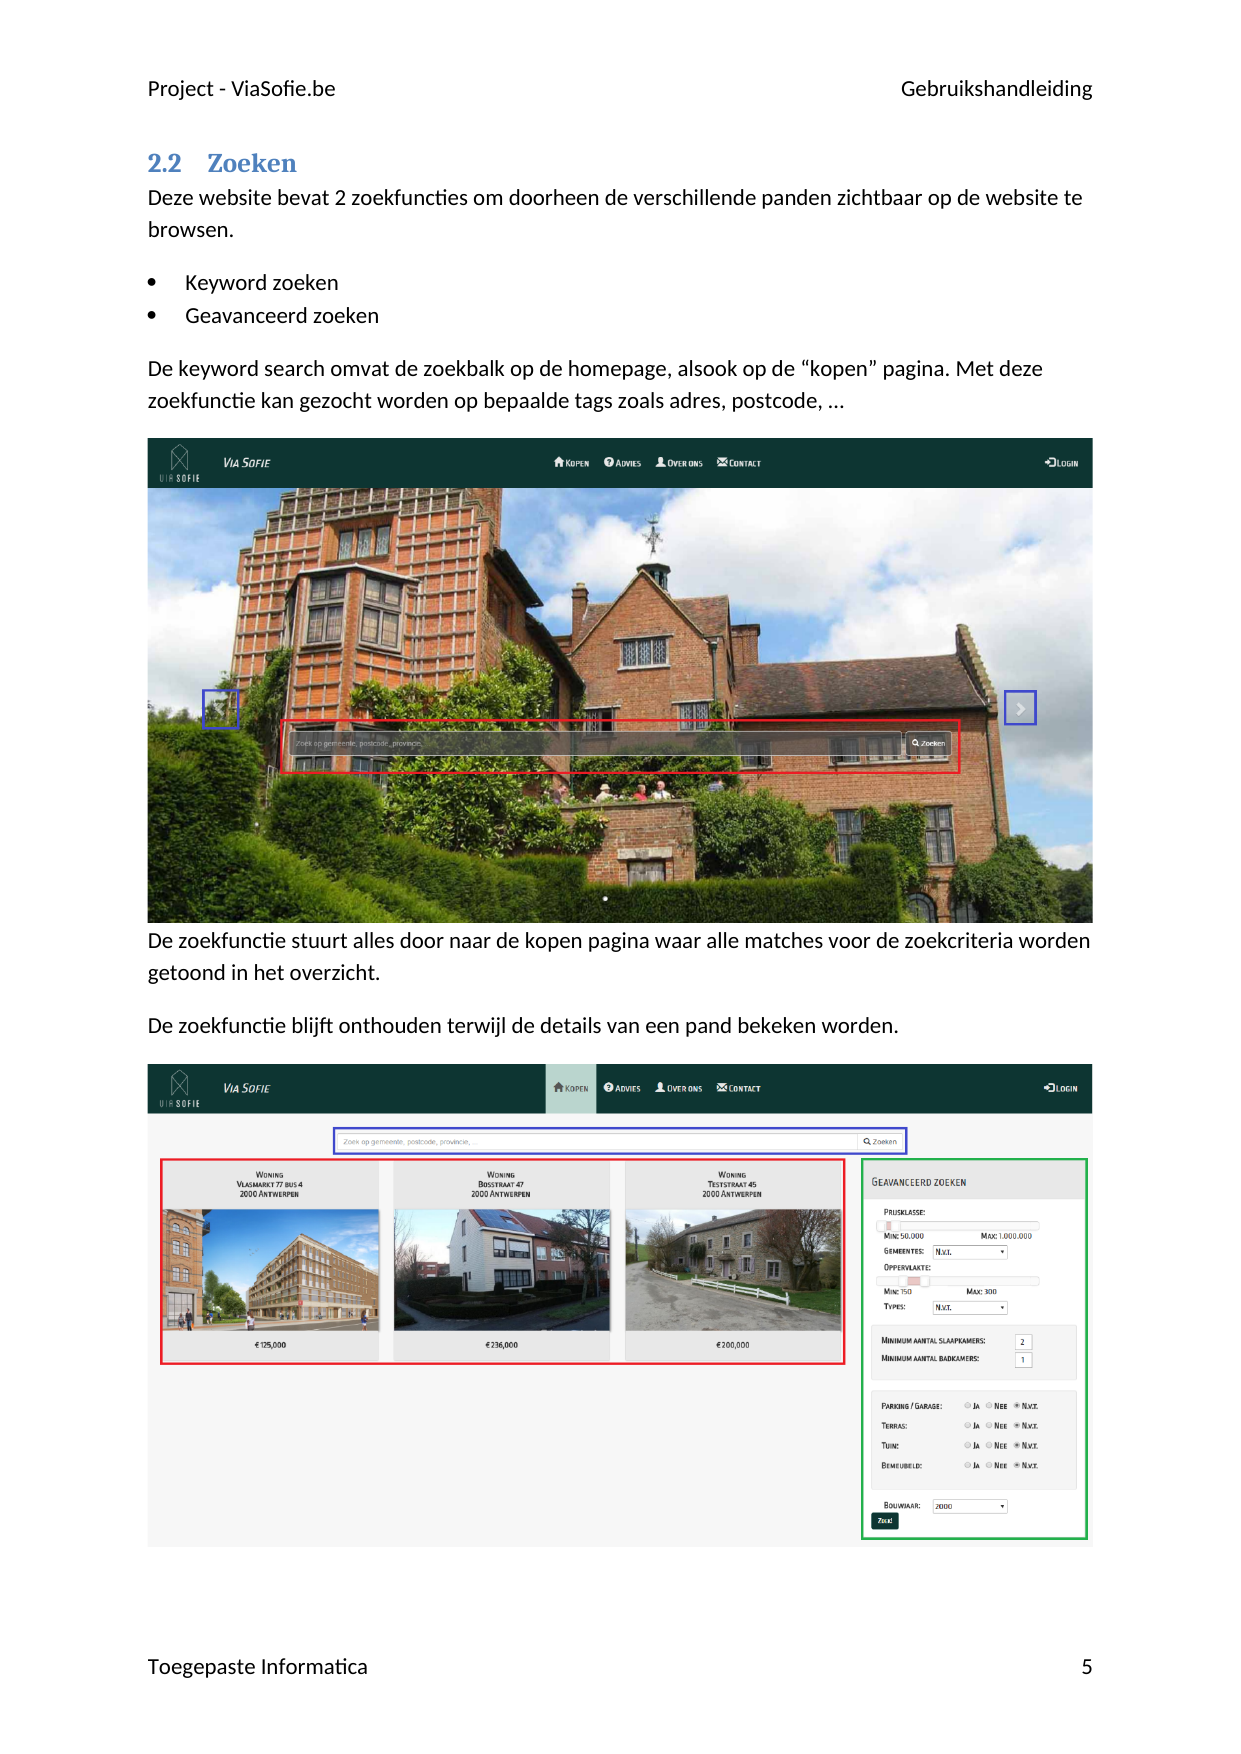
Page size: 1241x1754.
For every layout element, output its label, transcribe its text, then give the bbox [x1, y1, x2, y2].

picture [147, 438, 1093, 923]
text De zoekfunctie blijft onthouden terwijl de details van een pand bekeken worden. [148, 1012, 1093, 1039]
text Deze website bevat 2 zoekfuncties om doorheen de verschillende panden zichtbaar op de website te browsen. [148, 183, 1093, 243]
list Geavanceerd zoeken [148, 301, 1093, 329]
list Keyword zoeken [148, 268, 1093, 297]
subtitle Zoeken [148, 148, 1093, 179]
text De zoekfunctie stuurt alles door naar de kopen pagina waar alle matches voor de zoekcriteria worden getoond in het overzicht. [148, 923, 1093, 987]
picture [147, 1064, 1093, 1547]
text De keyword search omvat de zoekbalk op de homepage, alsook op de “kopen” pagina. Met deze zoekfunctie kan gezocht worden op bepaalde tags zoals adres, postcode, … [148, 354, 1093, 414]
